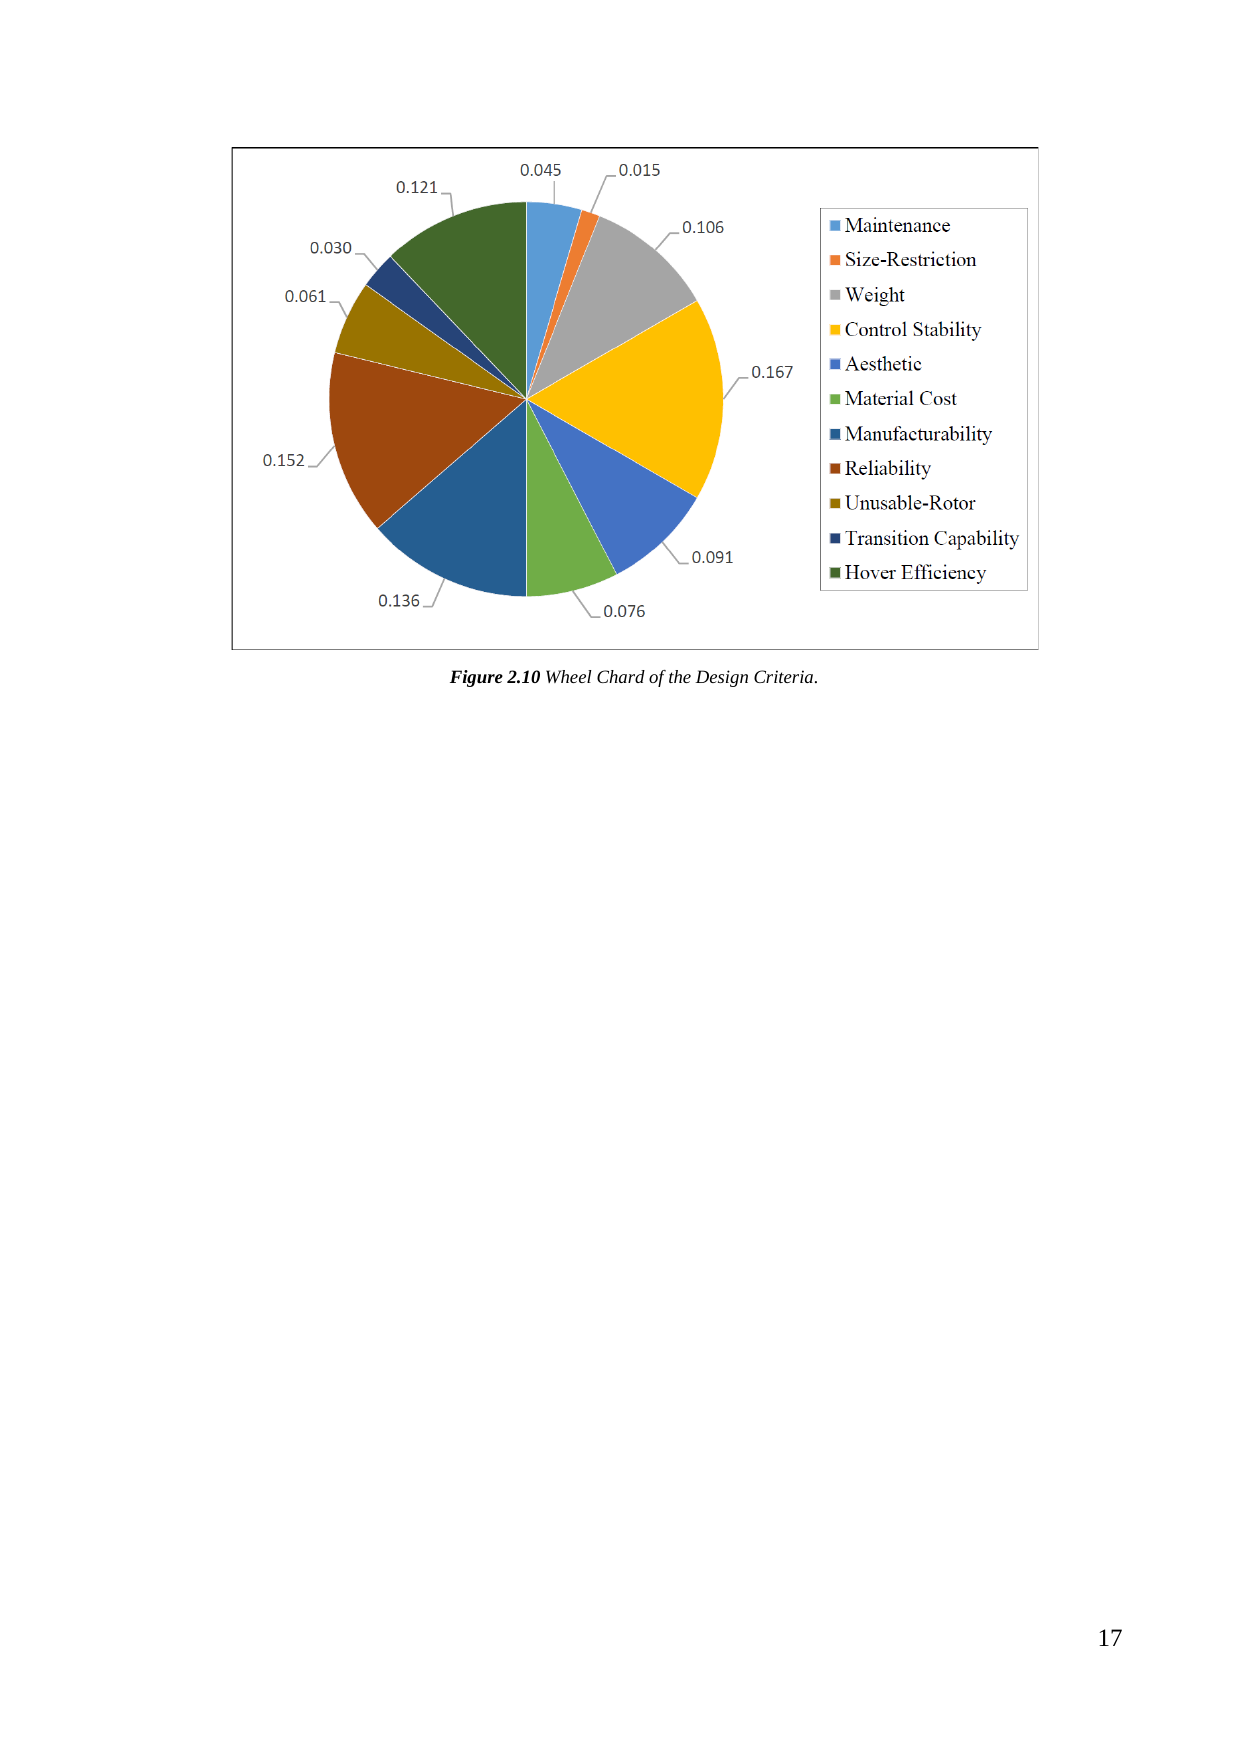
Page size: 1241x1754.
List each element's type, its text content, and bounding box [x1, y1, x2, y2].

picture [231, 147, 1039, 650]
